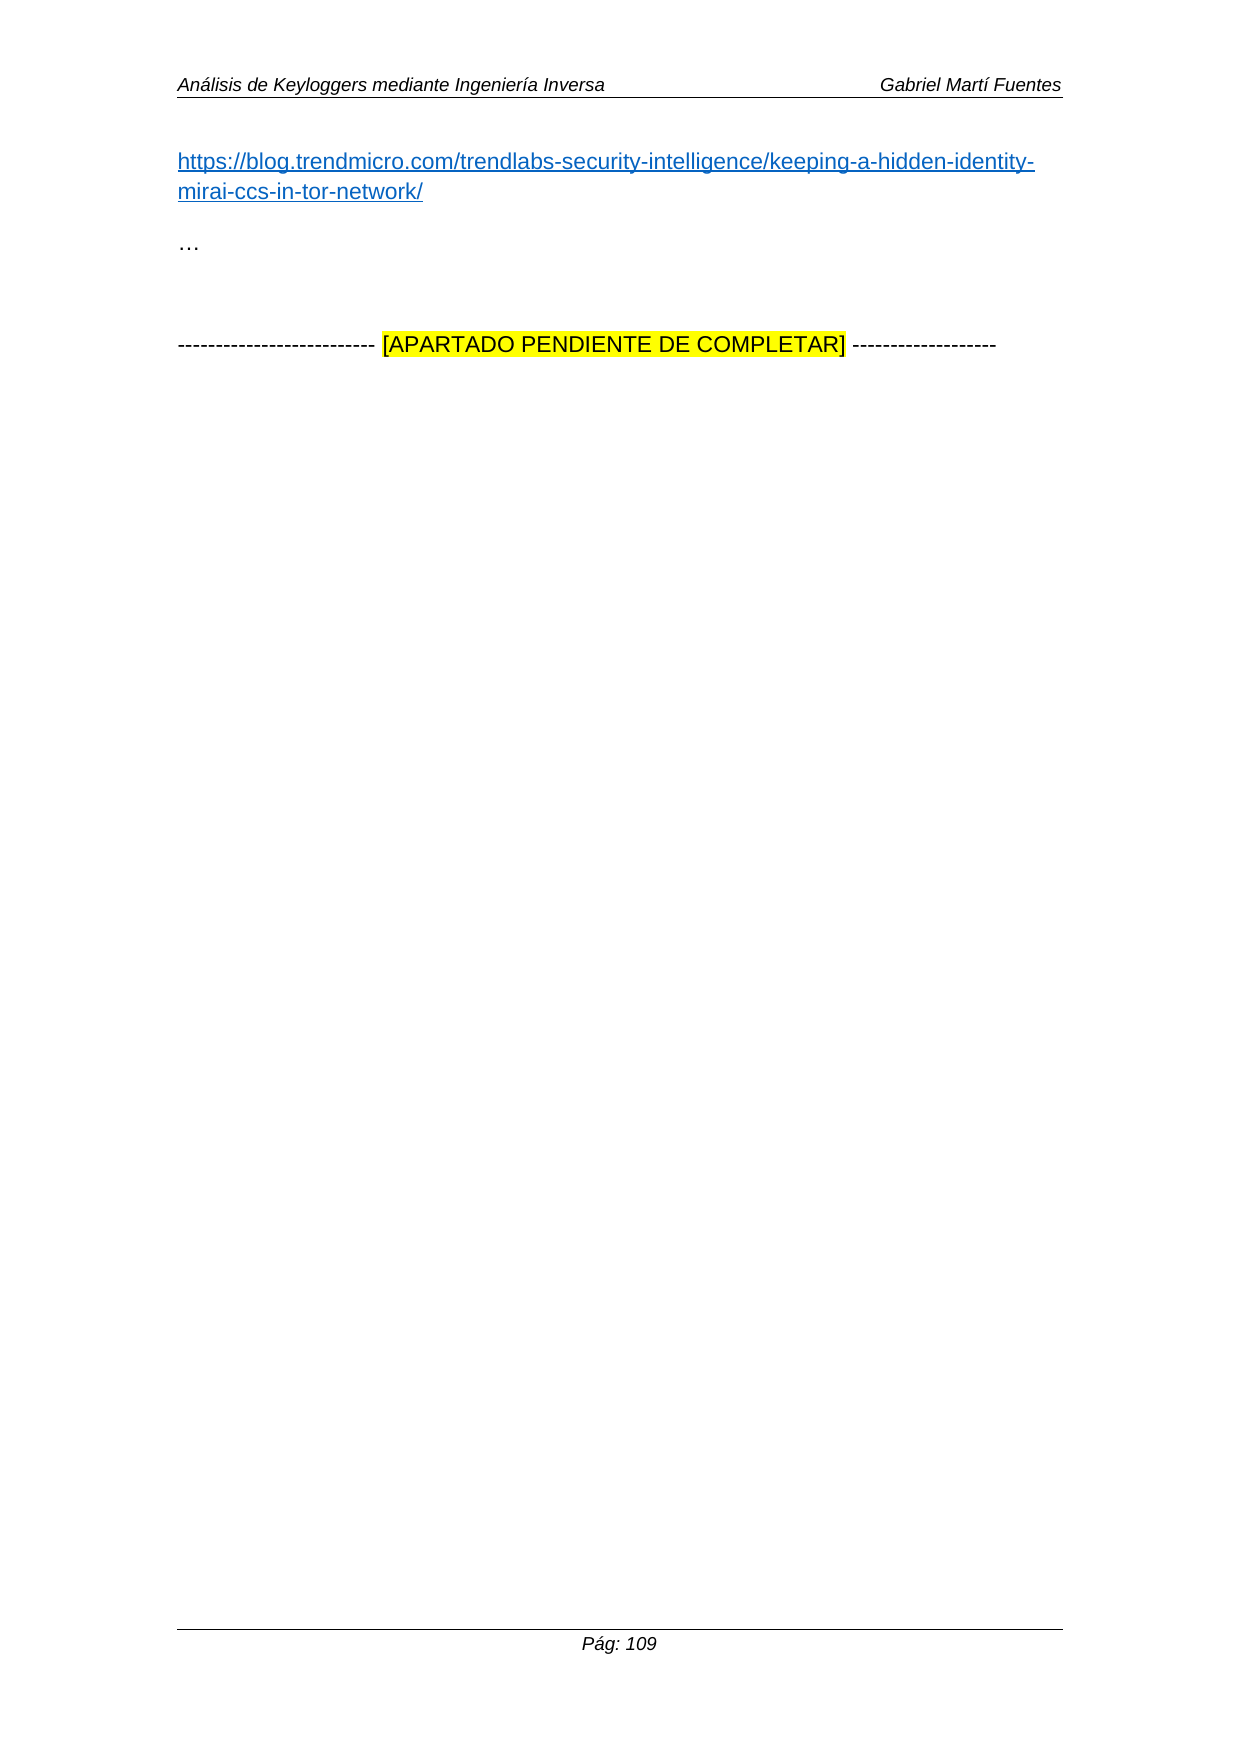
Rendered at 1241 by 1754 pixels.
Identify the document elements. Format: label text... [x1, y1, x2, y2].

text -------------------------- [APARTADO PENDIENTE DE COMPLETAR] ------------------- [846, 331, 1063, 357]
text -------------------------- [APARTADO PENDIENTE DE COMPLETAR] ------------------- [177, 331, 382, 357]
text https://blog.trendmicro.com/trendlabs-security-intelligence/keeping-a-hidden-identity-mirai-ccs-in-tor-network/ [177, 148, 1063, 204]
text … [177, 229, 1063, 255]
